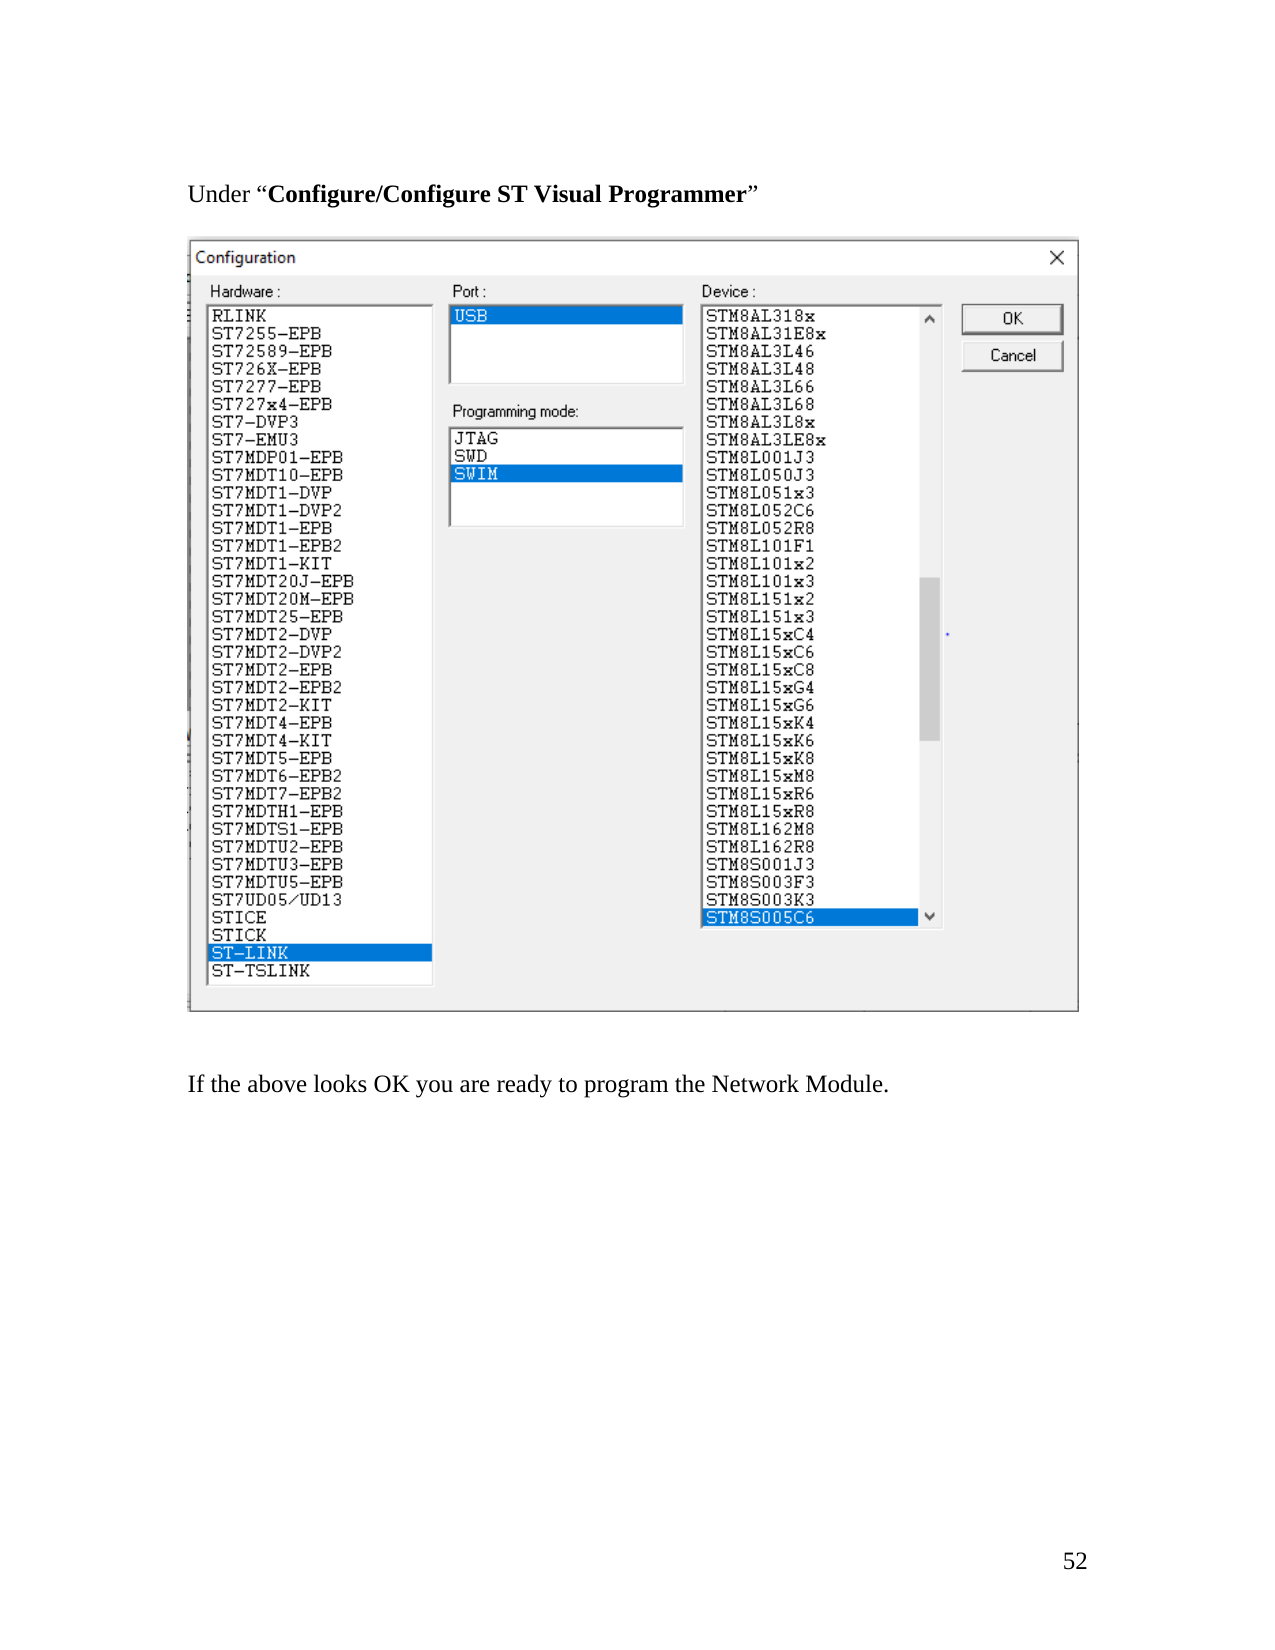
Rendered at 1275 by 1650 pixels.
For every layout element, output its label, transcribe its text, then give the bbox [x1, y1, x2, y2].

picture [187, 236, 1079, 1012]
text Under “Configure/Configure ST Visual Programmer” [187, 179, 1087, 207]
text If the above looks OK you are ready to program the Network Module. [187, 1069, 1087, 1098]
